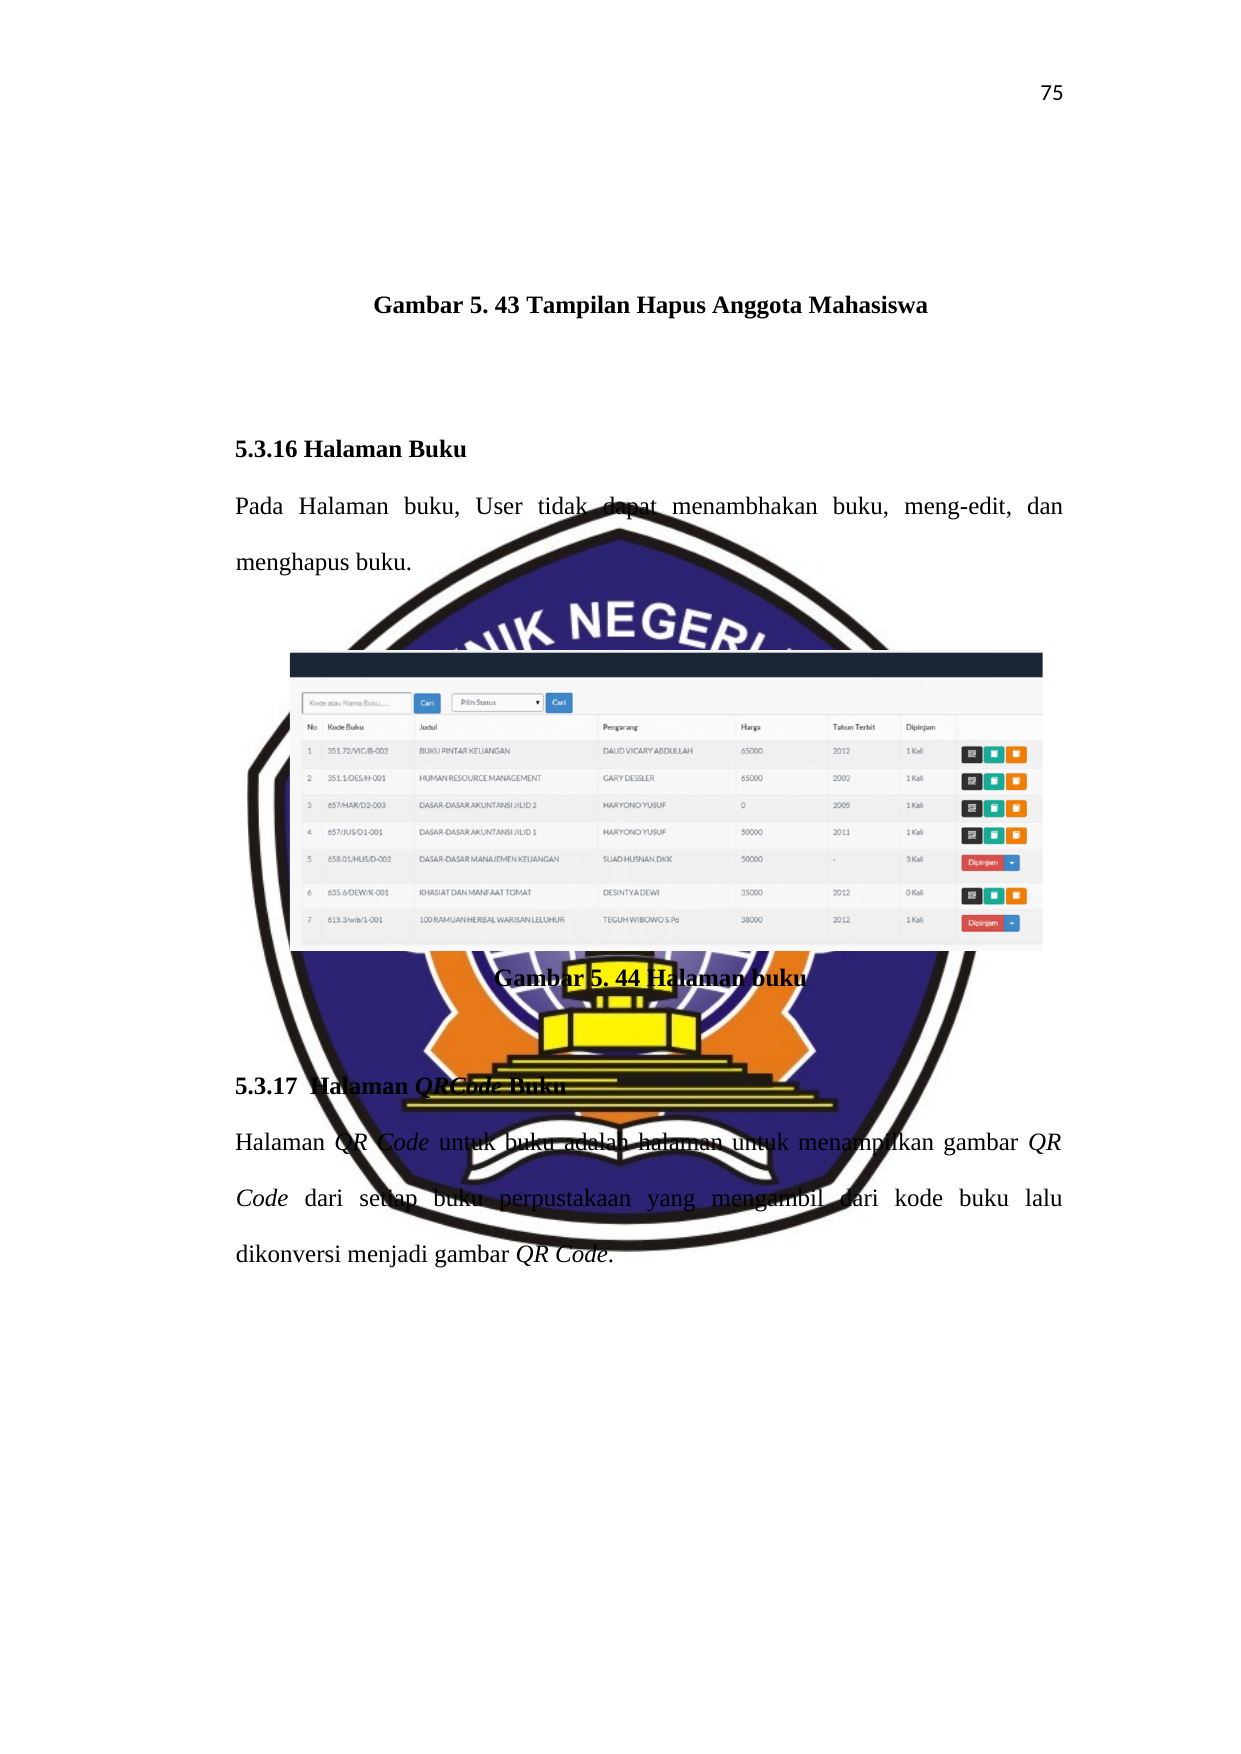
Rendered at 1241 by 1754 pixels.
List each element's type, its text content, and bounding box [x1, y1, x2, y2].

picture [247, 1099, 993, 1127]
picture [247, 576, 1043, 963]
subtitle 5.3.16 Halaman Buku [235, 434, 1052, 463]
subtitle Gambar 5. 44 Halaman buku [238, 963, 1063, 992]
text Pada Halaman buku, User tidak dapat menambhakan buku, meng-edit, dan menghapus buku. [235, 491, 1064, 576]
picture [247, 992, 993, 1071]
subtitle 5.3.17 Halaman QRCode Buku [235, 1071, 1052, 1099]
subtitle Gambar 5. 43 Tampilan Hapus Anggota Mahasiswa [238, 290, 1063, 319]
text Halaman QR Code untuk buku adalah halaman untuk menampilkan gambar QR Code dari setiap buku perpustakaan yang mengambil dari kode buku lalu dikonversi menjadi gambar QR Code. [235, 1127, 1064, 1268]
